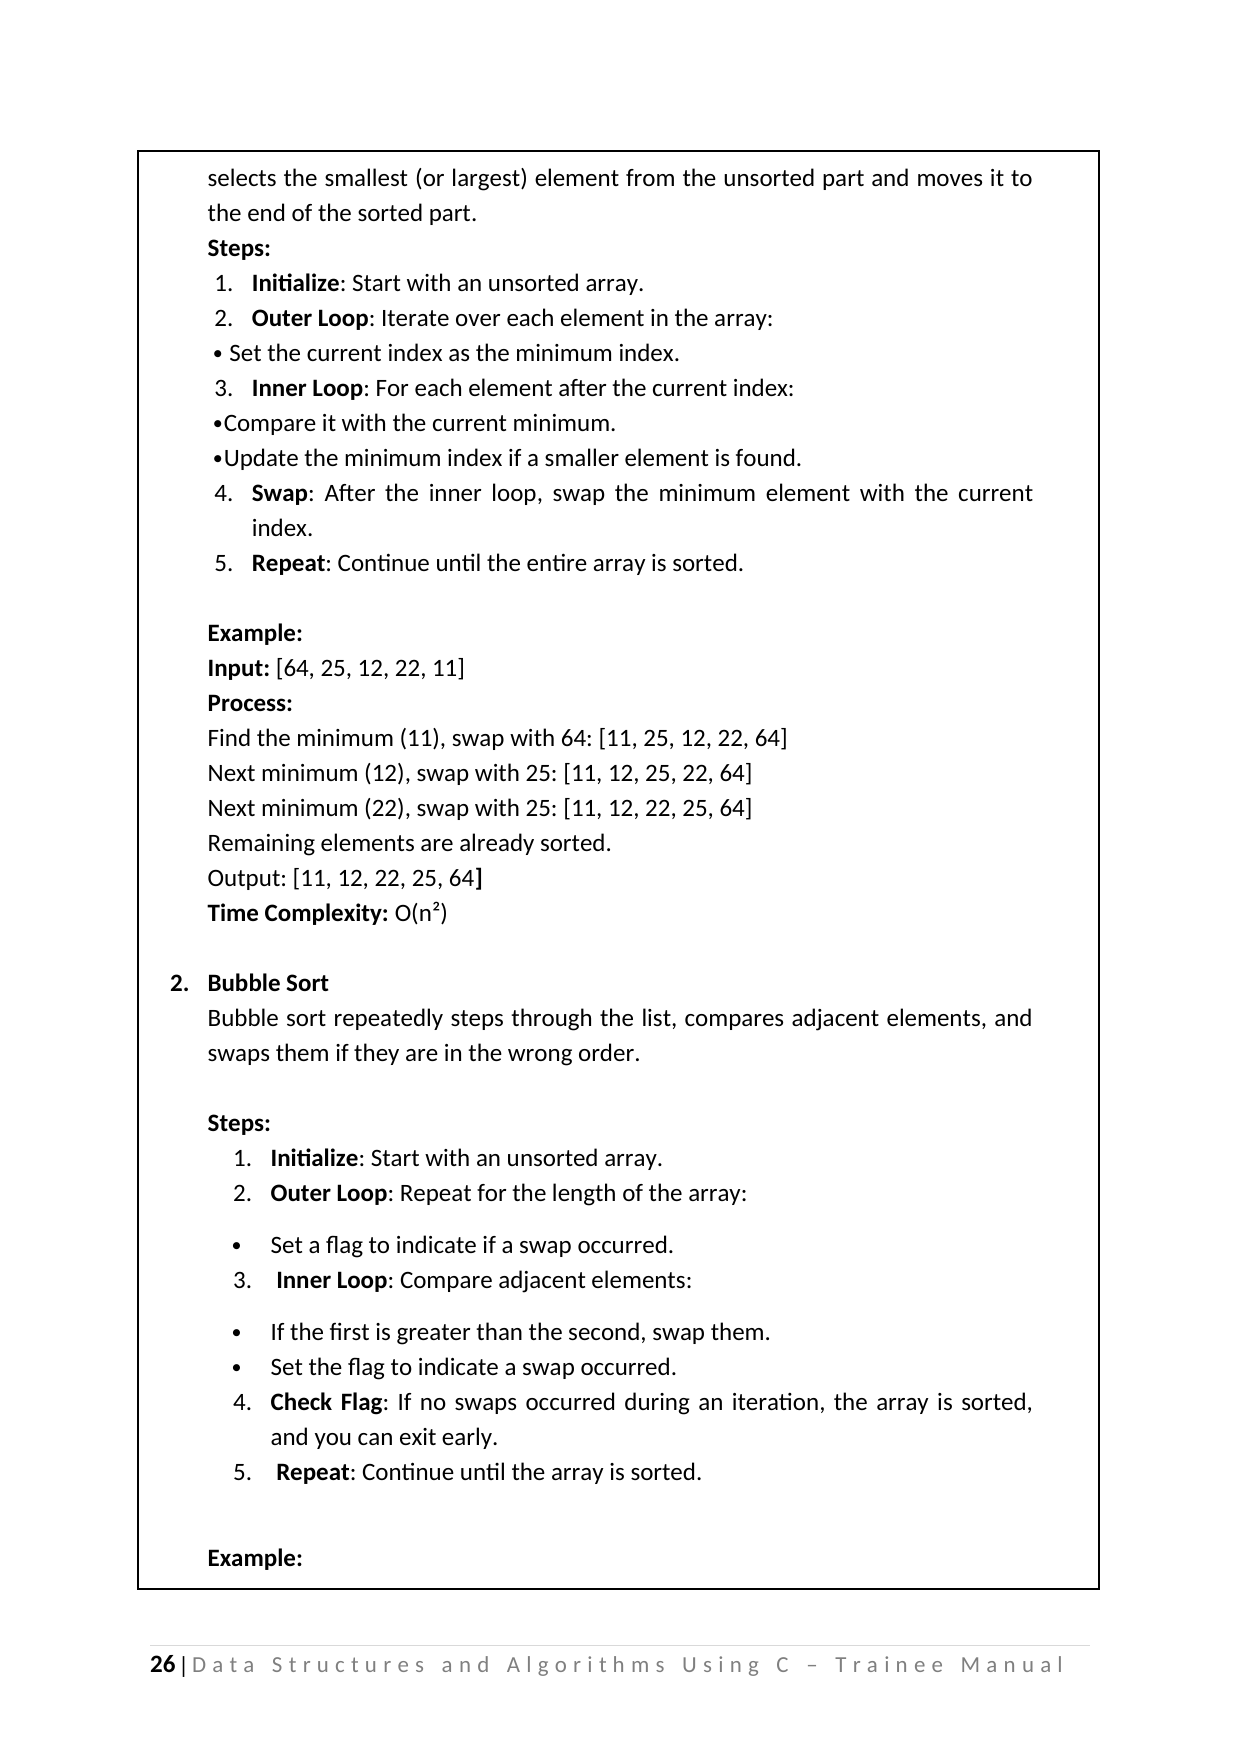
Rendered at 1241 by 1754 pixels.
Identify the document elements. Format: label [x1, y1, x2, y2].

table_header [139, 152, 1098, 1588]
